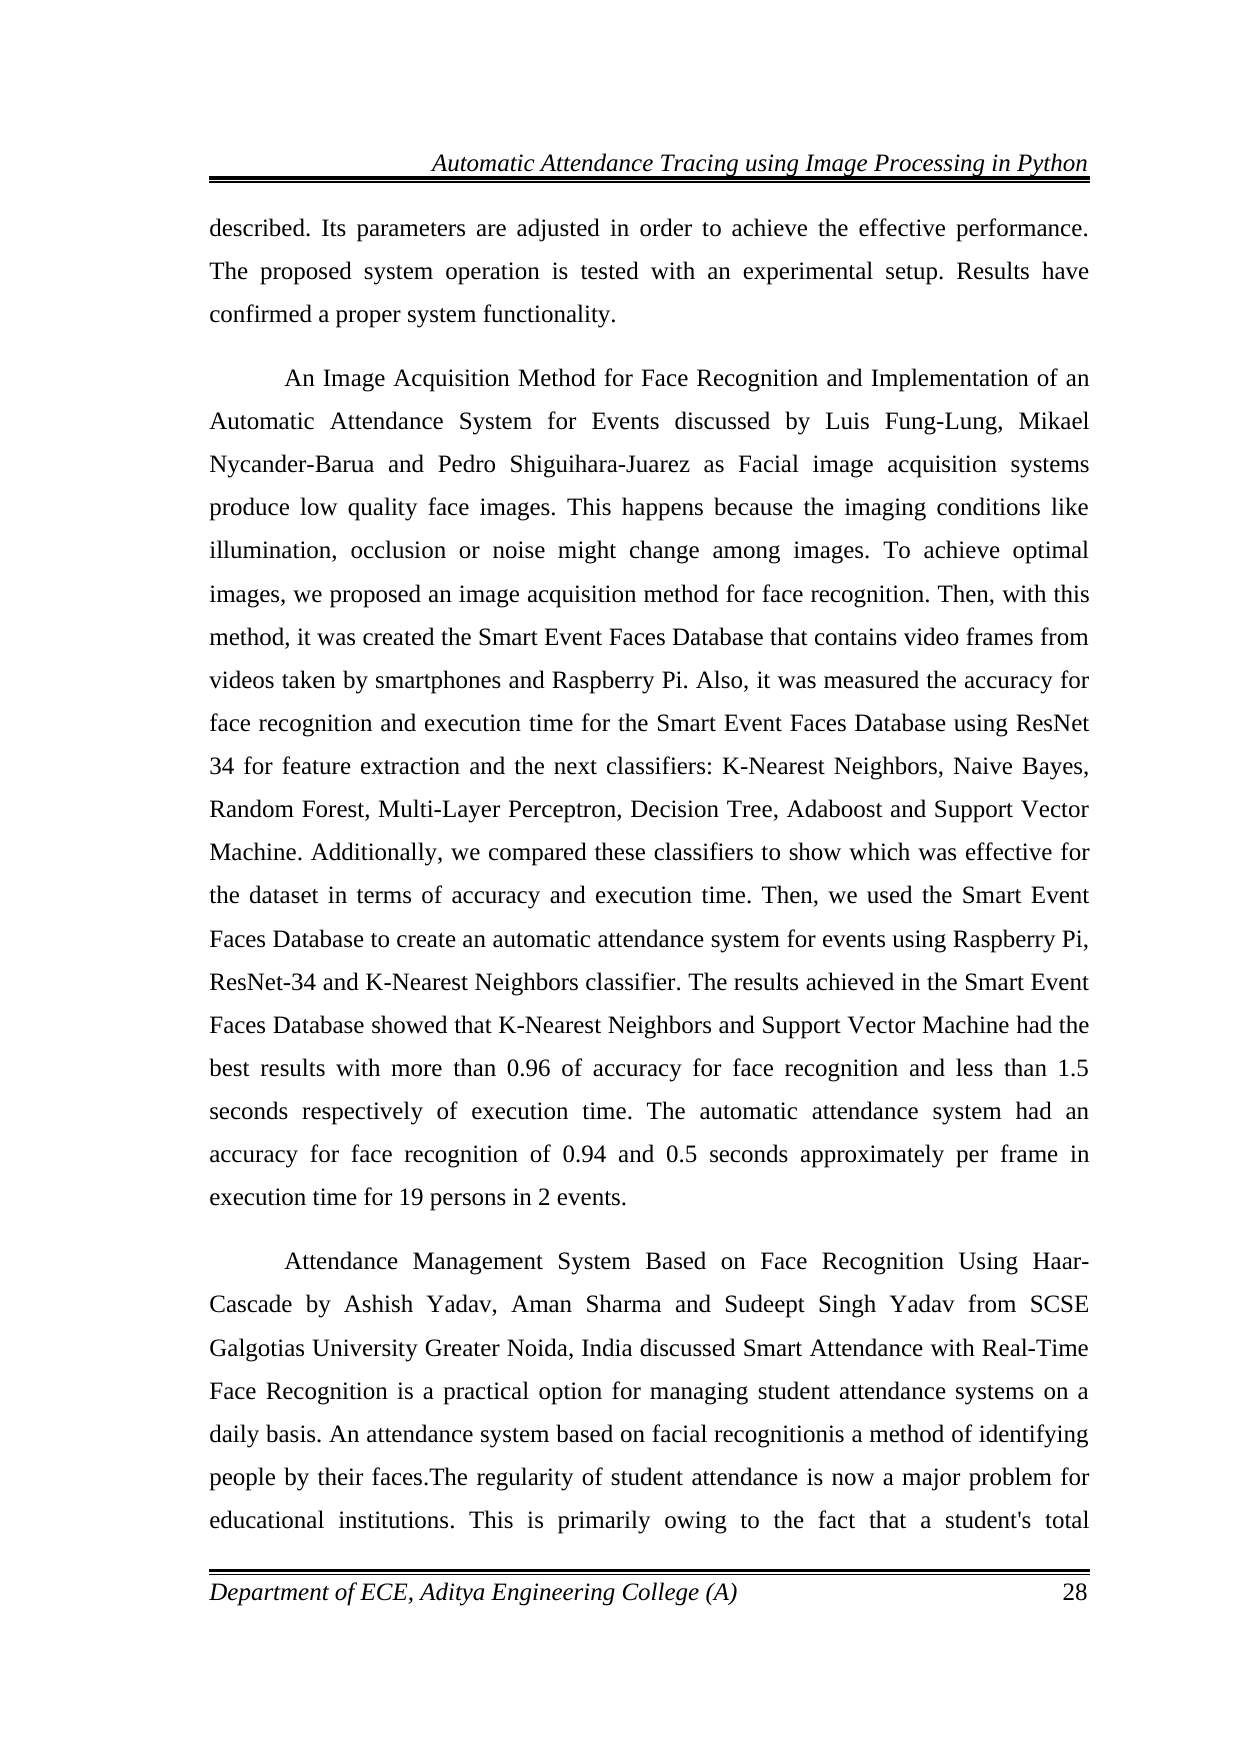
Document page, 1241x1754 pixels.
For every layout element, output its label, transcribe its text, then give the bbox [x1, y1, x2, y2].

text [209, 213, 1090, 328]
text An Image Acquisition Method for Face Recognition and Implementation of an Automatic Attendance System for Events discussed by Luis Fung-Lung, Mikael Nycander-Barua and Pedro Shiguihara-Juarez as Facial image acquisition systems produce low quality face images. This happens because the imaging conditions like illumination, occlusion or noise might change among images. To achieve optimal images, we proposed an image acquisition method for face recognition. Then, with this method, it was created the Smart Event Faces Database that contains video frames from videos taken by smartphones and Raspberry Pi. Also, it was measured the accuracy for face recognition and execution time for the Smart Event Faces Database using ResNet 34 for feature extraction and the next classifiers: K-Nearest Neighbors, Naive Bayes, Random Forest, Multi-Layer Perceptron, Decision Tree, Adaboost and Support Vector Machine. Additionally, we compared these classifiers to show which was effective for the dataset in terms of accuracy and execution time. Then, we used the Smart Event Faces Database to create an automatic attendance system for events using Raspberry Pi, ResNet-34 and K-Nearest Neighbors classifier. The results achieved in the Smart Event Faces Database showed that K-Nearest Neighbors and Support Vector Machine had the best results with more than 0.96 of accuracy for face recognition and less than 1.5 seconds respectively of execution time. The automatic attendance system had an accuracy for face recognition of 0.94 and 0.5 seconds approximately per frame in execution time for 19 persons in 2 events. [209, 363, 1090, 1211]
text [209, 1246, 1090, 1534]
